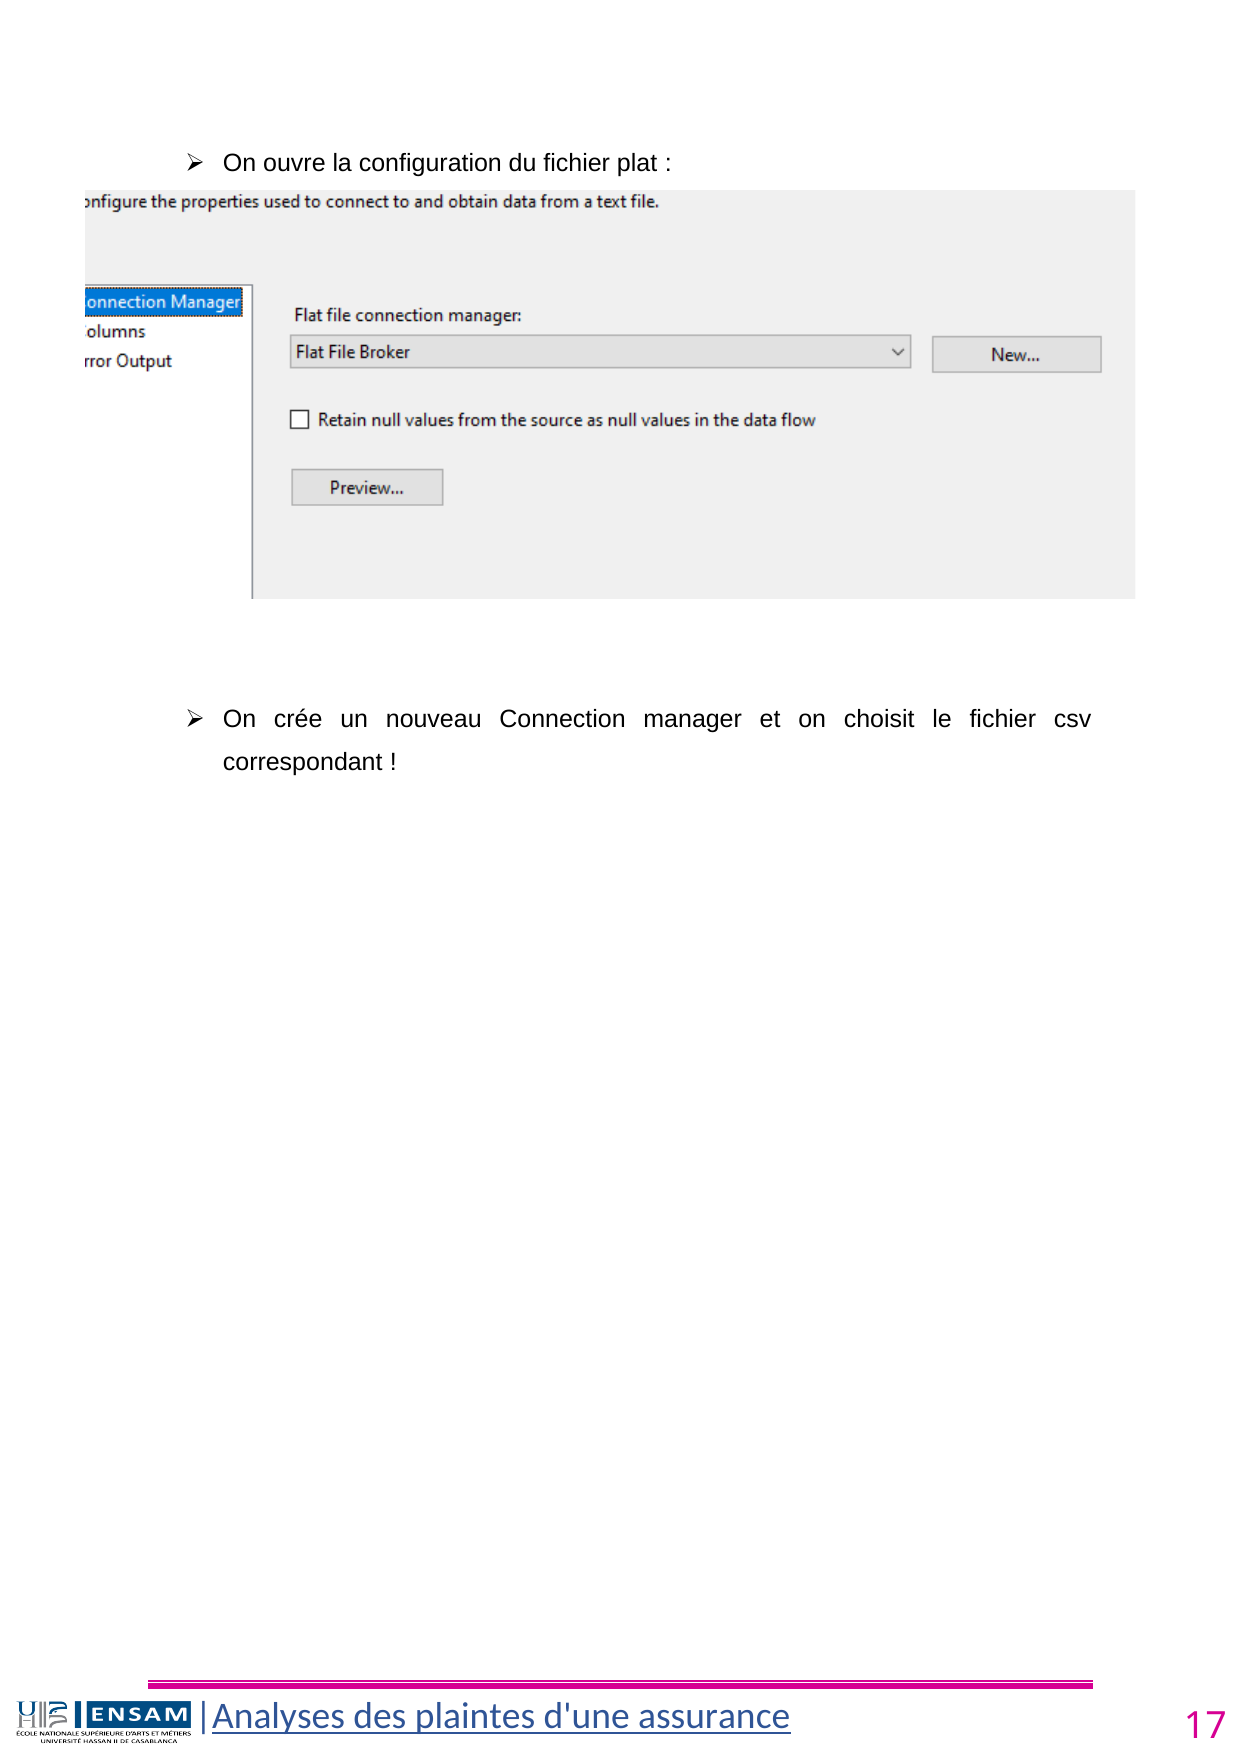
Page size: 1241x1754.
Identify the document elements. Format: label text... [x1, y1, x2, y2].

list On crée un nouveau Connection manager et on choisit le fichier csv correspondant ! [185, 704, 1093, 776]
list On ouvre la configuration du fichier plat : [185, 148, 1093, 176]
picture [85, 190, 1136, 599]
picture [10, 1701, 197, 1745]
